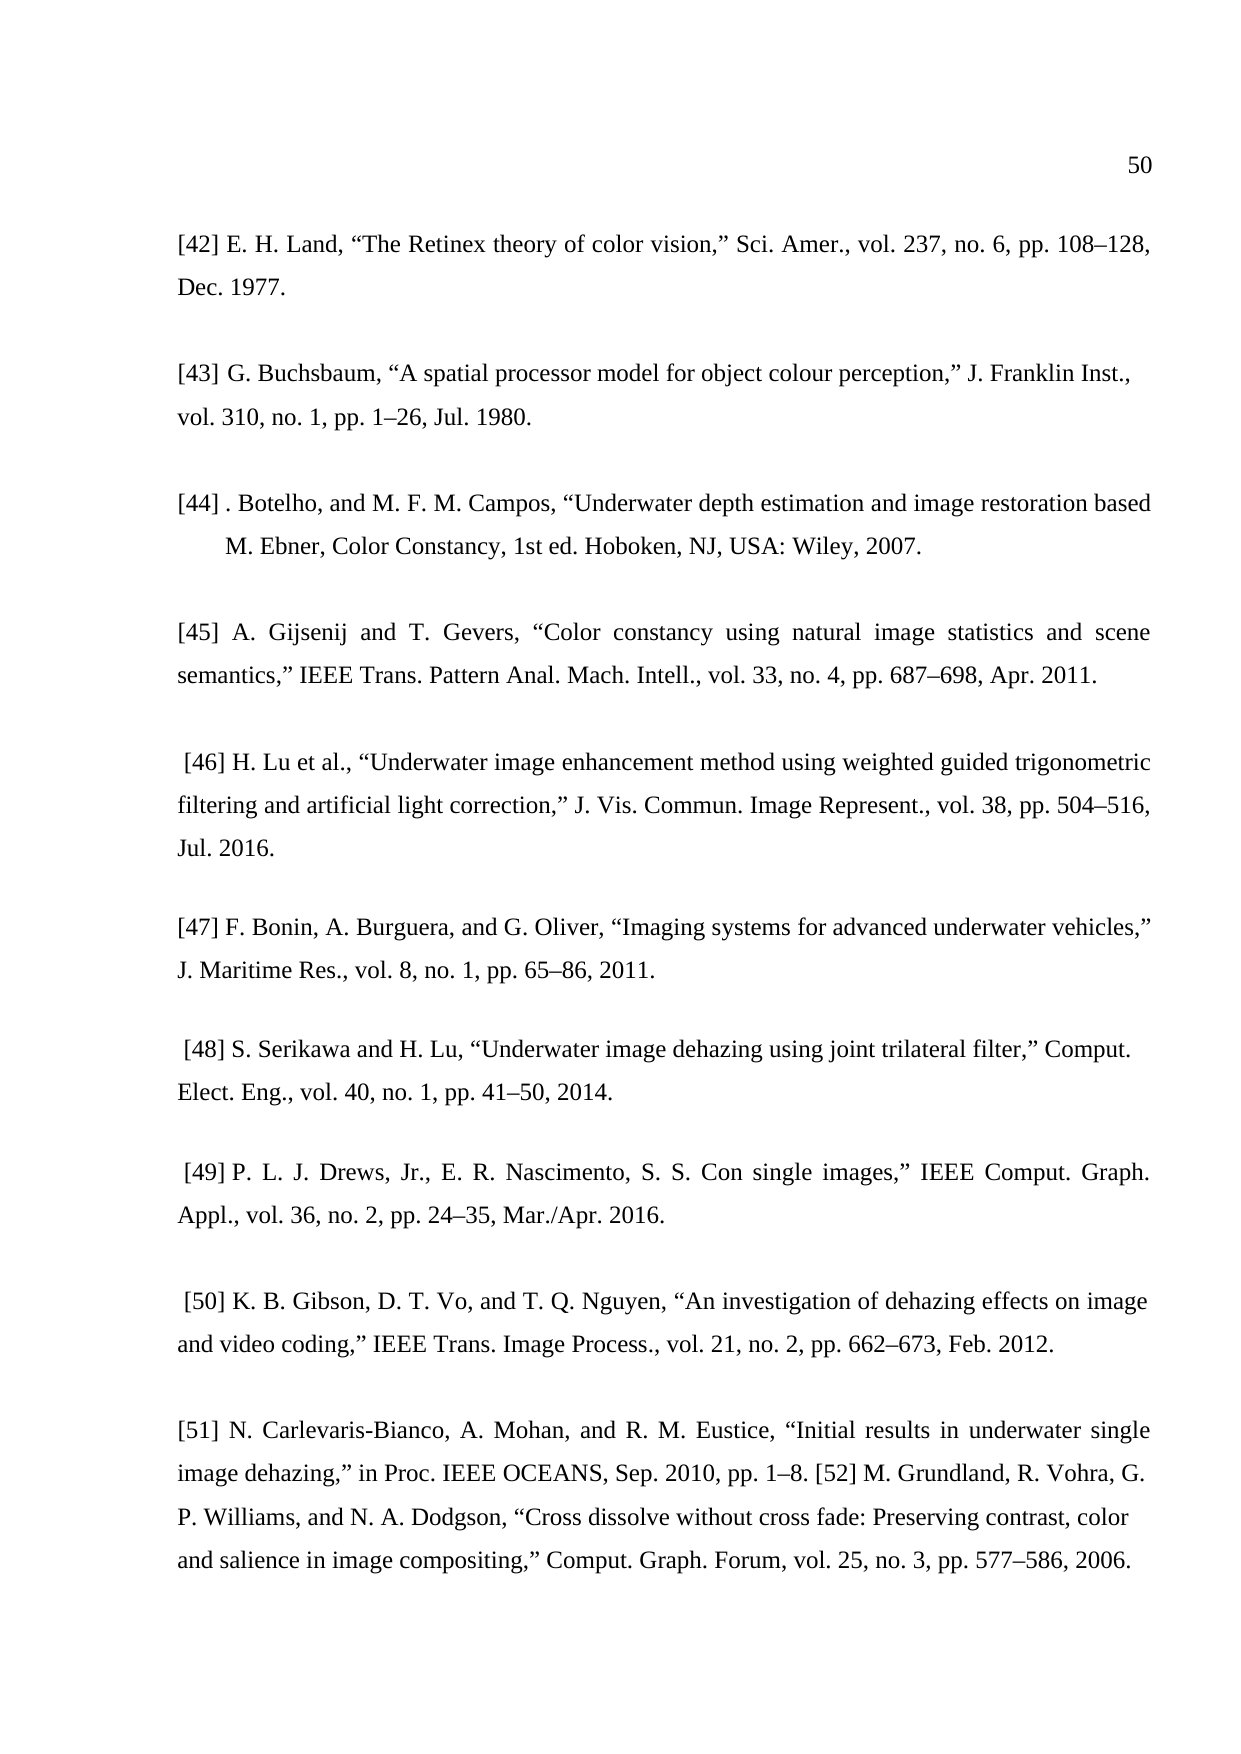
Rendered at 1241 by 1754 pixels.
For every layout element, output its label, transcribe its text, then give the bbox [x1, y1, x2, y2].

list G. Buchsbaum, “A spatial processor model for object colour perception,” J. Franklin Inst., [177, 358, 1152, 387]
list A. Gijsenij and T. Gevers, “Color constancy using natural image statistics and scene semantics,” IEEE Trans. Pattern Anal. Mach. Intell., vol. 33, no. 4, pp. 687–698, Apr. 2011. [177, 617, 1152, 689]
text 50 [150, 150, 1152, 179]
list H. Lu et al., “Underwater image enhancement method using weighted guided trigonometric filtering and artificial light correction,” J. Vis. Commun. Image Represent., vol. 38, pp. 504–516, Jul. 2016. [177, 747, 1152, 862]
text vol. 310, no. 1, pp. 1–26, Jul. 1980. [177, 402, 1152, 430]
list E. H. Land, “The Retinex theory of color vision,” Sci. Amer., vol. 237, no. 6, pp. 108–128, Dec. 1977. [177, 229, 1152, 301]
text [48] S. Serikawa and H. Lu, “Underwater image dehazing using joint trilateral filter,” Comput. [183, 1034, 1152, 1063]
text [47] F. Bonin, A. Burguera, and G. Oliver, “Imaging systems for advanced underwater vehicles,” J. Maritime Res., vol. 8, no. 1, pp. 65–86, 2011. [177, 912, 1152, 984]
text P. Williams, and N. A. Dodgson, “Cross dissolve without cross fade: Preserving contrast, color [177, 1502, 1152, 1530]
list P. L. J. Drews, Jr., E. R. Nascimento, S. S. Con single images,” IEEE Comput. Graph. Appl., vol. 36, no. 2, pp. 24–35, Mar./Apr. 2016. [177, 1157, 1152, 1228]
list N. Carlevaris-Bianco, A. Mohan, and R. M. Eustice, “Initial results in underwater single image dehazing,” in Proc. IEEE OCEANS, Sep. 2010, pp. 1–8. [52] M. Grundland, R. Vohra, G. [177, 1415, 1152, 1487]
text Elect. Eng., vol. 40, no. 1, pp. 41–50, 2014. [177, 1077, 1152, 1106]
text and salience in image compositing,” Comput. Graph. Forum, vol. 25, no. 3, pp. 577–586, 2006. [177, 1545, 1152, 1573]
list . Botelho, and M. F. M. Campos, “Underwater depth estimation and image restoration based M. Ebner, Color Constancy, 1st ed. Hoboken, NJ, USA: Wiley, 2007. [177, 488, 1152, 560]
list K. B. Gibson, D. T. Vo, and T. Q. Nguyen, “An investigation of dehazing effects on image and video coding,” IEEE Trans. Image Process., vol. 21, no. 2, pp. 662–673, Feb. 2012. [177, 1286, 1150, 1358]
